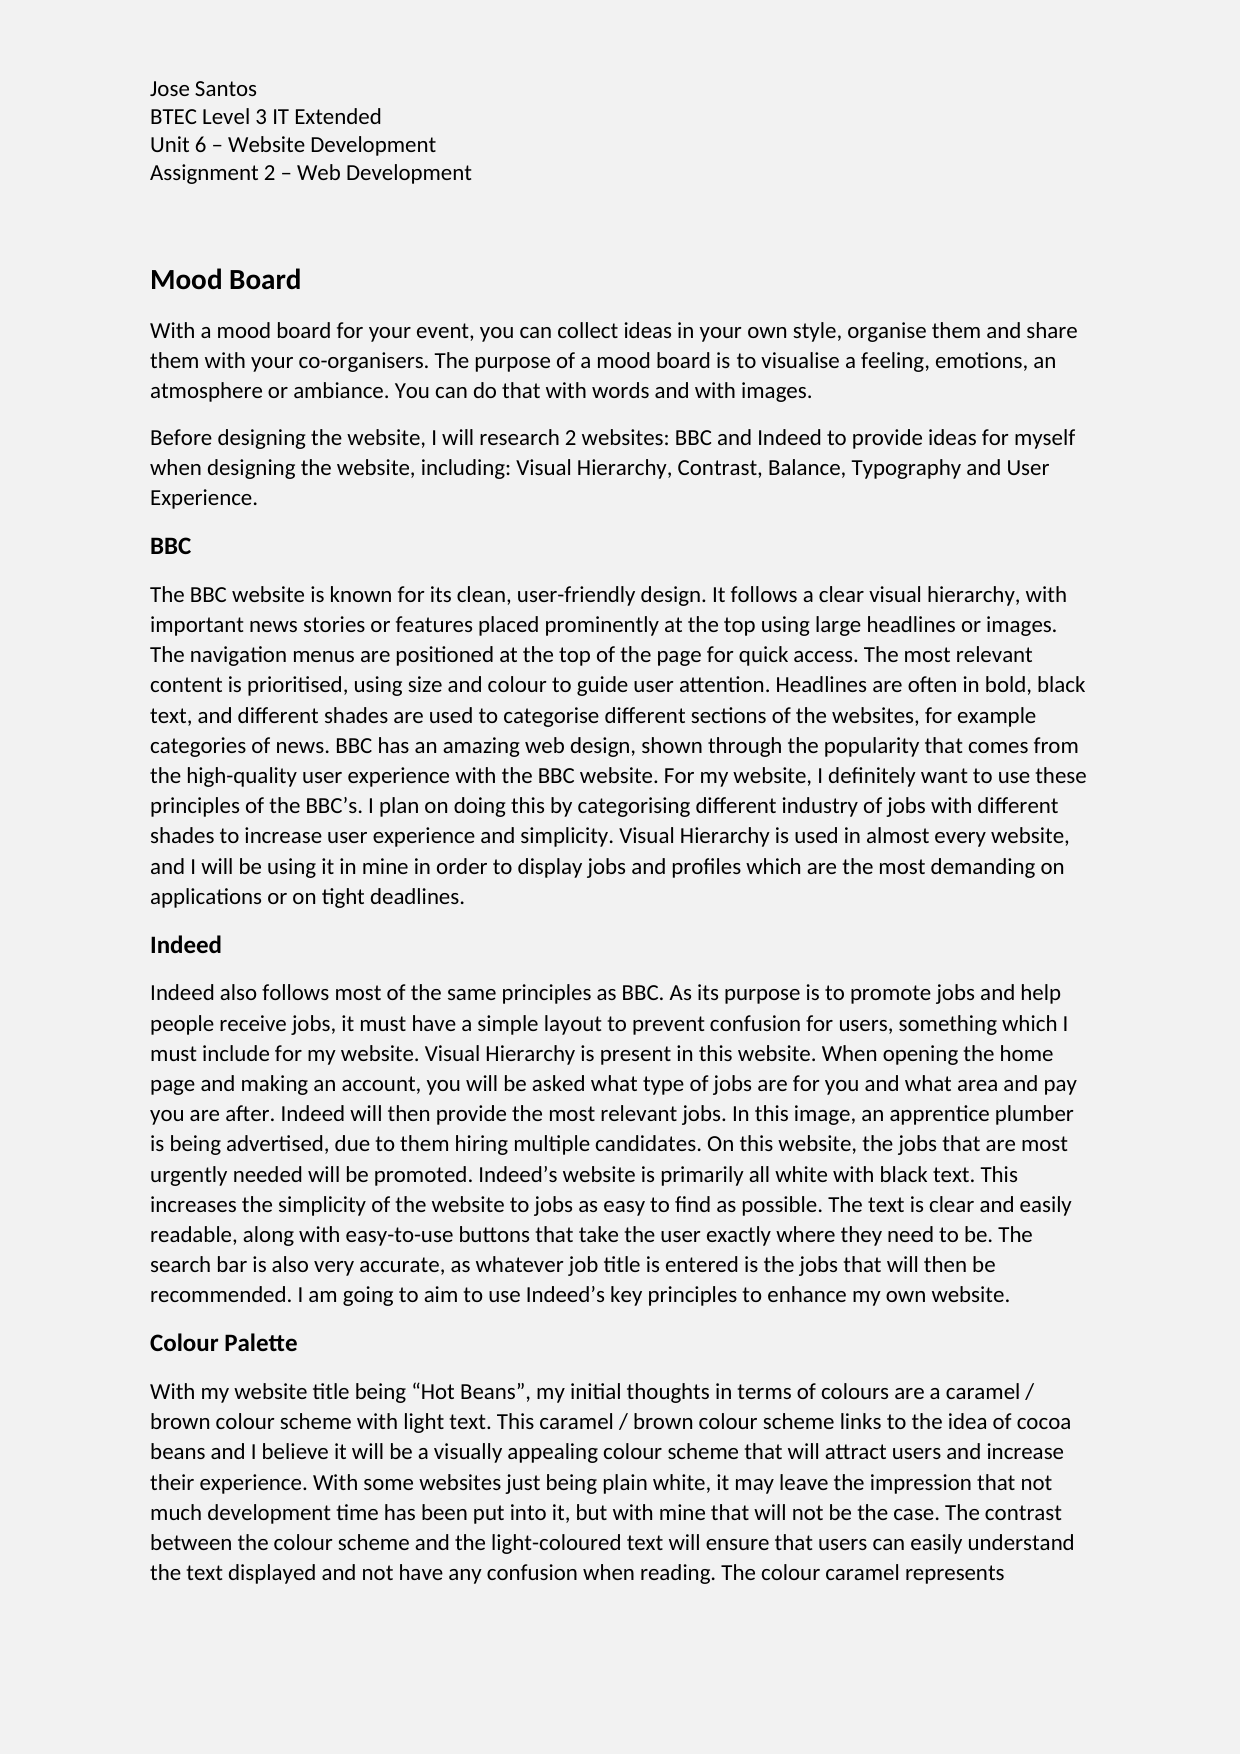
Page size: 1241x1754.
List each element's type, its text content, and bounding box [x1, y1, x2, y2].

text Indeed [150, 929, 1090, 959]
text Indeed also follows most of the same principles as BBC. As its purpose is to promote jobs and help people receive jobs, it must have a simple layout to prevent confusion for users, something which I must include for my website. Visual Hierarchy is present in this website. When opening the home page and making an account, you will be asked what type of jobs are for you and what area and pay you are after. Indeed will then provide the most relevant jobs. In this image, an apprentice plumber is being advertised, due to them hiring multiple candidates. On this website, the jobs that are most urgently needed will be promoted. Indeed’s website is primarily all white with black text. This increases the simplicity of the website to jobs as easy to find as possible. The text is clear and easily readable, along with easy-to-use buttons that take the user exactly where they need to be. The search bar is also very accurate, as whatever job title is entered is the jobs that will then be recommended. I am going to aim to use Indeed’s key principles to enhance my own website. [150, 978, 1090, 1309]
text BBC [150, 530, 1090, 561]
text With a mood board for your event, you can collect ideas in your own style, organise them and share them with your co-organisers. The purpose of a mood board is to visualise a feeling, emotions, an atmosphere or ambiance. You can do that with words and with images. [150, 316, 1090, 404]
text Colour Palette [150, 1327, 1090, 1358]
text The BBC website is known for its clean, user-friendly design. It follows a clear visual hierarchy, with important news stories or features placed prominently at the top using large headlines or images. The navigation menus are positioned at the top of the page for quick access. The most relevant content is prioritised, using size and colour to guide user attention. Headlines are often in bold, black text, and different shades are used to categorise different sections of the websites, for example categories of news. BBC has an amazing web design, shown through the popularity that comes from the high-quality user experience with the BBC website. For my website, I definitely want to use these principles of the BBC’s. I plan on doing this by categorising different industry of jobs with different shades to increase user experience and simplicity. Visual Hierarchy is used in almost every website, and I will be using it in mine in order to display jobs and profiles which are the most demanding on applications or on tight deadlines. [150, 580, 1090, 910]
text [150, 1377, 1090, 1586]
text Before designing the website, I will research 2 websites: BBC and Indeed to provide ideas for myself when designing the website, including: Visual Hierarchy, Contrast, Balance, Typography and User Experience. [150, 423, 1090, 512]
text Mood Board [150, 261, 1090, 296]
